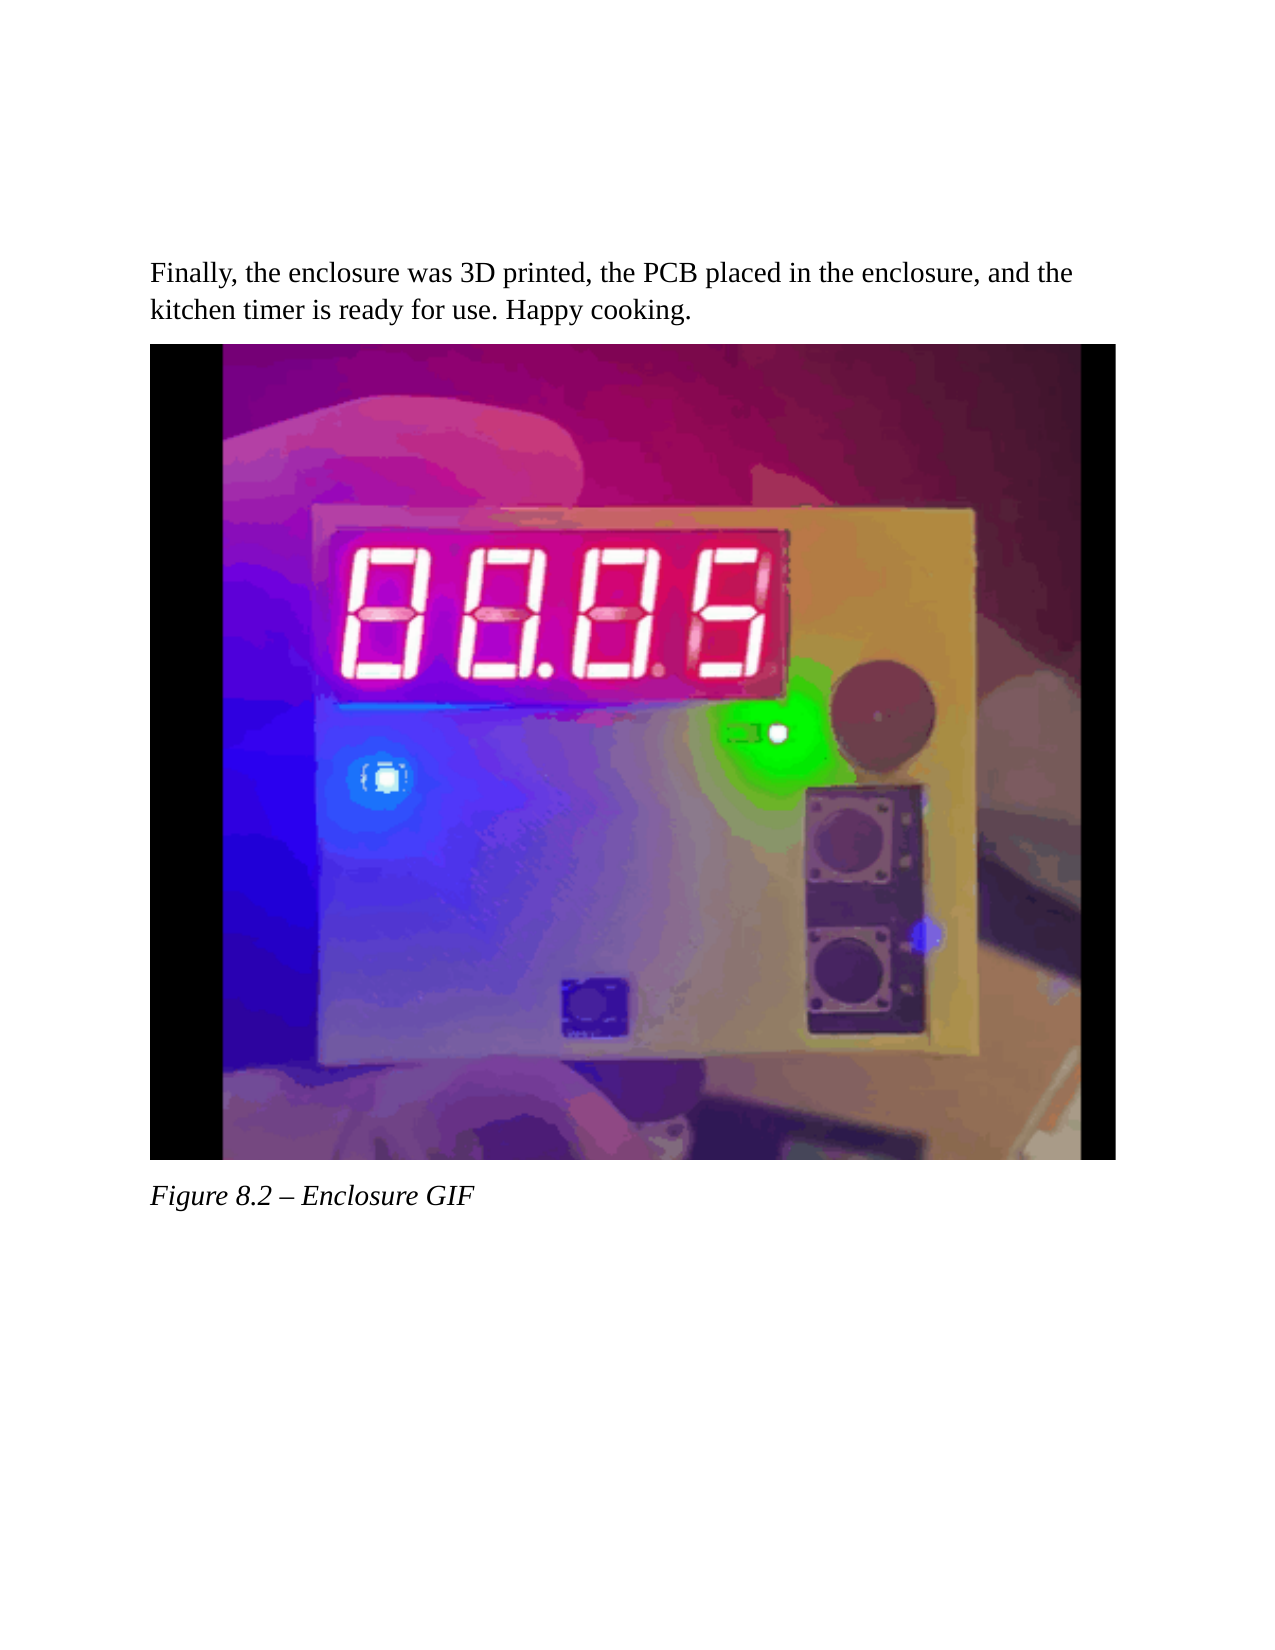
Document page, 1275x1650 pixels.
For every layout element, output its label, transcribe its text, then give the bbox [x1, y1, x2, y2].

text Figure 8.2 – Enclosure GIF [150, 1178, 1125, 1212]
text Finally, the enclosure was 3D printed, the PCB placed in the enclosure, and the kitchen timer is ready for use. Happy cooking. [150, 256, 1125, 325]
picture [150, 344, 1116, 1160]
